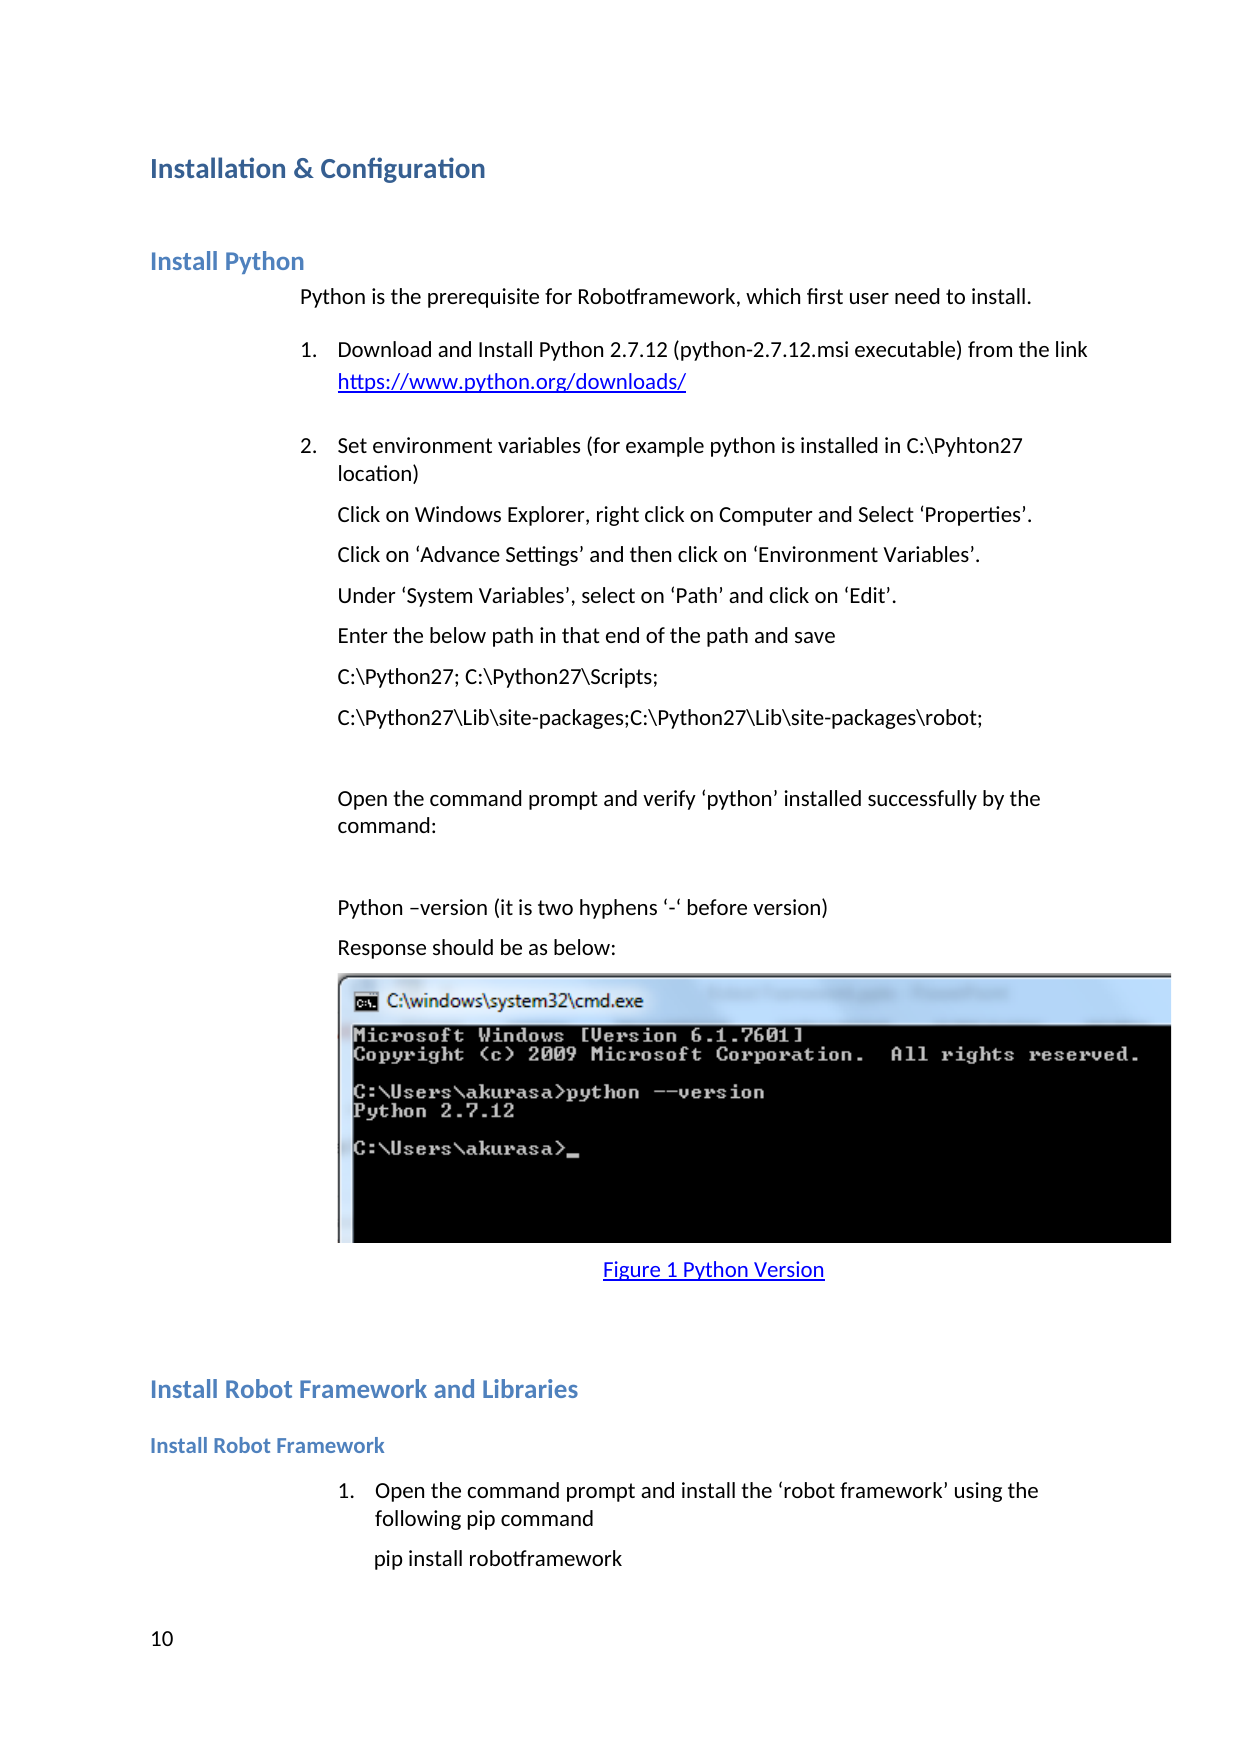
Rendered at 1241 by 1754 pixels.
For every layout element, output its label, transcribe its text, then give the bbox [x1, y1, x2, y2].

text C:\Python27; C:\Python27\Scripts; [262, 662, 1090, 690]
text Python is the prerequisite for Robotframework, which first user need to install. [150, 282, 1090, 310]
text Python –version (it is two hyphens ‘-‘ before version) [262, 893, 1090, 921]
text Click on ‘Advance Settings’ and then click on ‘Environment Variables’. [262, 541, 1090, 568]
subtitle Install Robot Framework and Libraries [150, 1372, 1090, 1405]
picture [337, 973, 1172, 1243]
text pip install robotframework [262, 1544, 1090, 1572]
text Response should be as below: [262, 933, 1090, 961]
subtitle Install Robot Framework [150, 1431, 1090, 1459]
text Open the command prompt and verify ‘python’ installed successfully by the command: [337, 784, 1090, 840]
list Open the command prompt and install the ‘robot framework’ using the following pip command [337, 1476, 1090, 1532]
text Enter the below path in that end of the path and save [262, 622, 1090, 649]
text Click on Windows Explorer, right click on Computer and Select ‘Properties’. [262, 500, 1090, 528]
list Set environment variables (for example python is installed in C:\Pyhton27 location) [300, 431, 1090, 487]
text C:\Python27\Lib\site-packages;C:\Python27\Lib\site-packages\robot; [262, 703, 1090, 731]
subtitle Install Python [150, 244, 1090, 277]
text Figure 1 Python Version [262, 1255, 1090, 1283]
text Under ‘System Variables’, select on ‘Path’ and click on ‘Edit’. [262, 581, 1090, 609]
subtitle Installation & Configuration [150, 150, 1090, 186]
list Download and Install Python 2.7.12 (python-2.7.12.msi executable) from the link https://www.python.org/downloads/ [300, 335, 1090, 395]
